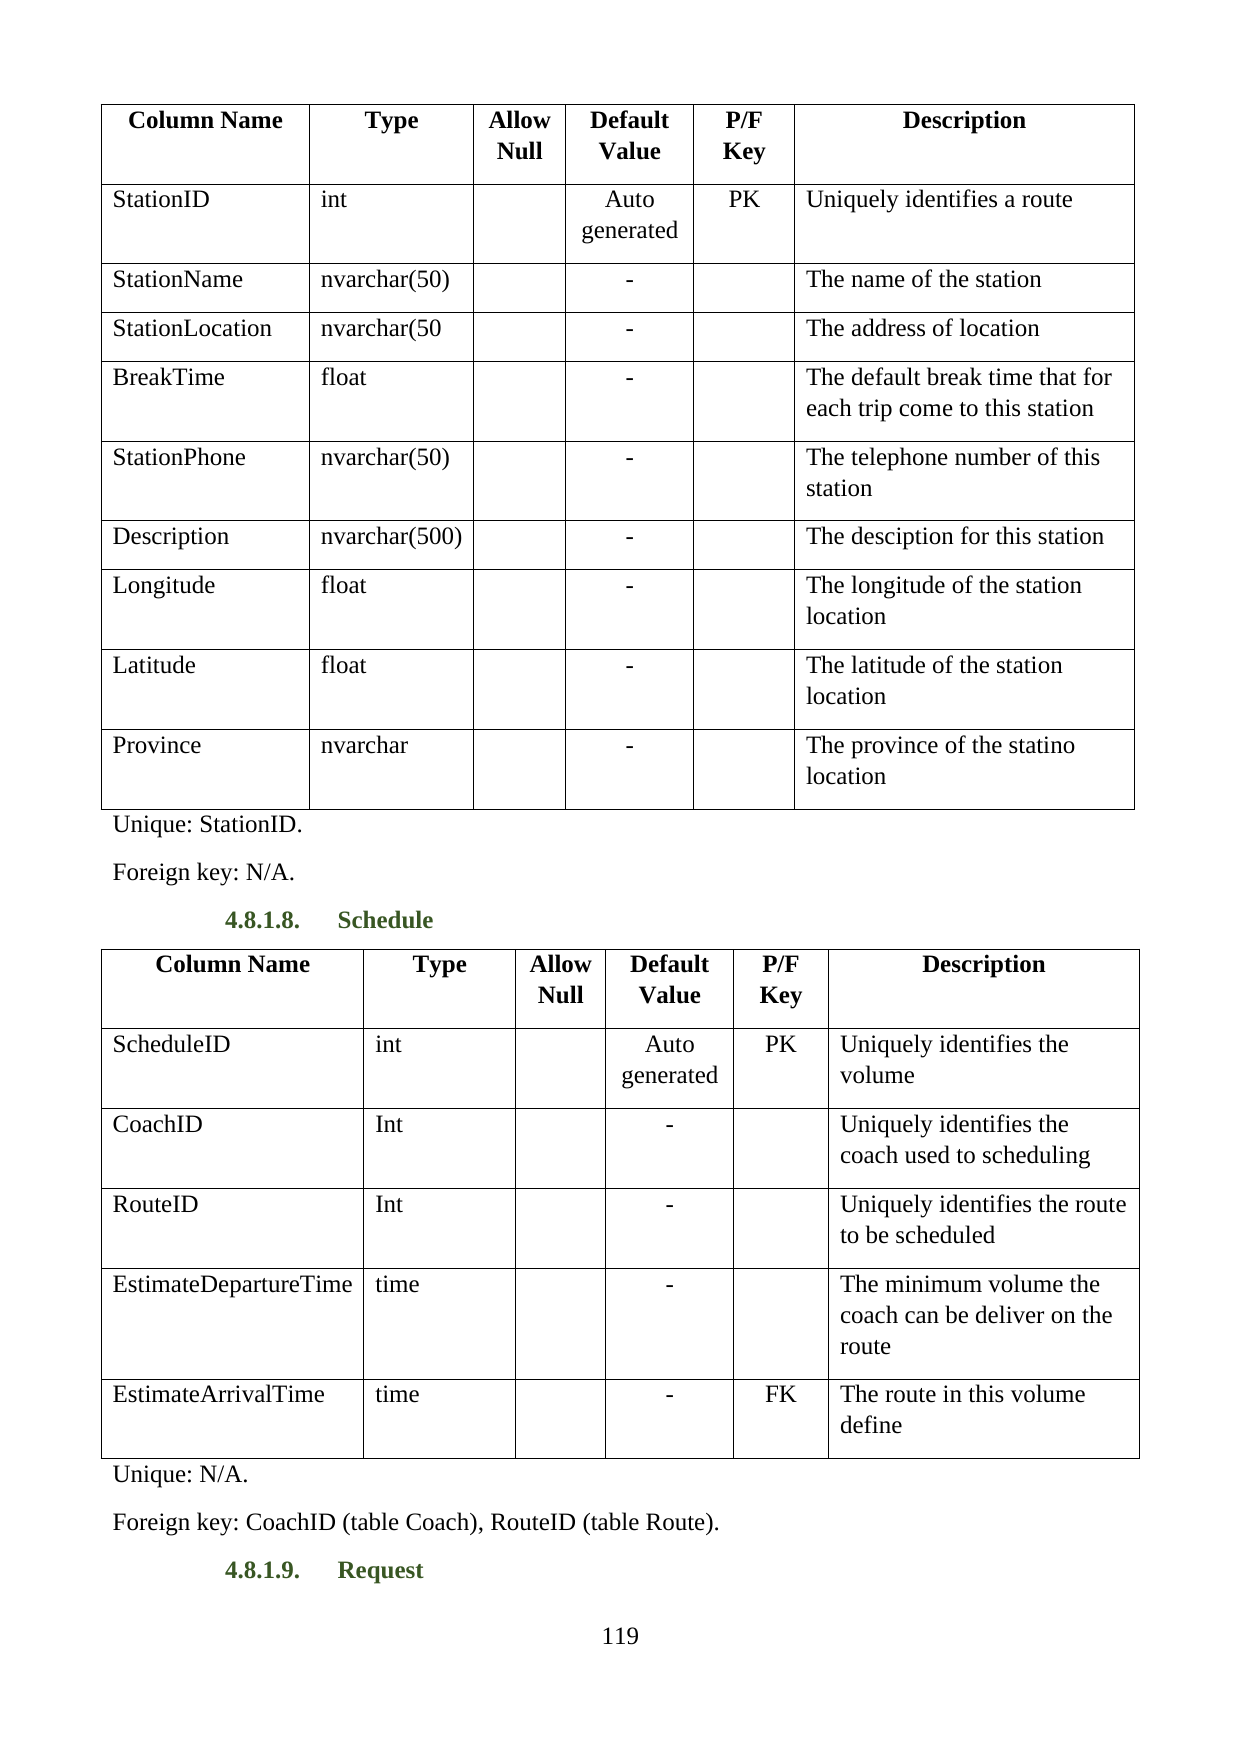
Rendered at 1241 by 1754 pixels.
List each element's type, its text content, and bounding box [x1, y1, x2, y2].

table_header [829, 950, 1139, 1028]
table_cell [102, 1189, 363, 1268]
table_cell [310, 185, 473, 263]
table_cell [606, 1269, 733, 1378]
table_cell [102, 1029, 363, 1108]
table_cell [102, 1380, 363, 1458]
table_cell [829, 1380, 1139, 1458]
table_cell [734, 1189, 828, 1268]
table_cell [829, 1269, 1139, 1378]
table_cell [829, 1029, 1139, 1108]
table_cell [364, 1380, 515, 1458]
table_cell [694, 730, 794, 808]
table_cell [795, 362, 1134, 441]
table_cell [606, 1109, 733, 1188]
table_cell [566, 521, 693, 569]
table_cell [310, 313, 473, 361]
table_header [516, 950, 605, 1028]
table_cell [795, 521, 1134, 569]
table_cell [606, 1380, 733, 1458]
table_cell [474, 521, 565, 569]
text Foreign key: N/A. [112, 857, 1128, 886]
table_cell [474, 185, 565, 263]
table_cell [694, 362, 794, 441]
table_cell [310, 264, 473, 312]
text Unique: StationID. [112, 810, 1128, 838]
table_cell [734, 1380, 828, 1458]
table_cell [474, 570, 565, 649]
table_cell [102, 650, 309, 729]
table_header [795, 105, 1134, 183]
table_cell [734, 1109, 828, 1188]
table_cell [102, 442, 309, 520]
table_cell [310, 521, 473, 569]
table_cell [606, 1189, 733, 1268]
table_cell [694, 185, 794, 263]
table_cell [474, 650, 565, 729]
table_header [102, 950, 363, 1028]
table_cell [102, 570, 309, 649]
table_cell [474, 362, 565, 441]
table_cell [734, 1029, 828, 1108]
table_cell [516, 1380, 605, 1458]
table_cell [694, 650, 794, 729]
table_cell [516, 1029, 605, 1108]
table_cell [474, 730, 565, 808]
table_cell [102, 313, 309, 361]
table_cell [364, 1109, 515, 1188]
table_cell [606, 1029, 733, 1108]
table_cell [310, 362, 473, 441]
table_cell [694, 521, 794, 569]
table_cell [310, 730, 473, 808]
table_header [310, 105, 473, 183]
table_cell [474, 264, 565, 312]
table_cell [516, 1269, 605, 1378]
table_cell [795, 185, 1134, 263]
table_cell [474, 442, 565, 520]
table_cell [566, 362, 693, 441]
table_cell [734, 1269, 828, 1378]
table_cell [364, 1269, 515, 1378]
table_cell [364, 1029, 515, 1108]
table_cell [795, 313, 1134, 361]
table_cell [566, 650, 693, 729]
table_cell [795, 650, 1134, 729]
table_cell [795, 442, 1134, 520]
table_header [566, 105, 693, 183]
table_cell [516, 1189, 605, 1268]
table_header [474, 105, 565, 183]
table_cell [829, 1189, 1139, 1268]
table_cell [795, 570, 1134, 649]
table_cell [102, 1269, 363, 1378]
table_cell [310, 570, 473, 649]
text Foreign key: CoachID (table Coach), RouteID (table Route). [112, 1507, 1128, 1536]
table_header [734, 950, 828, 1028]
subtitle Schedule [225, 905, 1128, 934]
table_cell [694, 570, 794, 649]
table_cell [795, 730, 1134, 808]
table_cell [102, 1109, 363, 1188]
text Unique: N/A. [112, 1459, 1128, 1488]
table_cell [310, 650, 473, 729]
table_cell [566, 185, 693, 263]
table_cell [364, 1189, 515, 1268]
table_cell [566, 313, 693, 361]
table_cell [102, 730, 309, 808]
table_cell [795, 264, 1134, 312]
subtitle Request [225, 1555, 1128, 1583]
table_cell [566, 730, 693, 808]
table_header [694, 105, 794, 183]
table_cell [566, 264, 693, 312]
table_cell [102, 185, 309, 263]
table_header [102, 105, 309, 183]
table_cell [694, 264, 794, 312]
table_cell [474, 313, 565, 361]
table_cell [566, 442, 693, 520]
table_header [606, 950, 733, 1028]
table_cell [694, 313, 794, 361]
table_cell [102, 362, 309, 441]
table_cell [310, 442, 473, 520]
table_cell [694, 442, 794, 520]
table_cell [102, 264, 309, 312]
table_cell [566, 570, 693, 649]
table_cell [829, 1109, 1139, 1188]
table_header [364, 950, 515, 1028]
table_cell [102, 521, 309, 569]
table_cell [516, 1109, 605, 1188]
